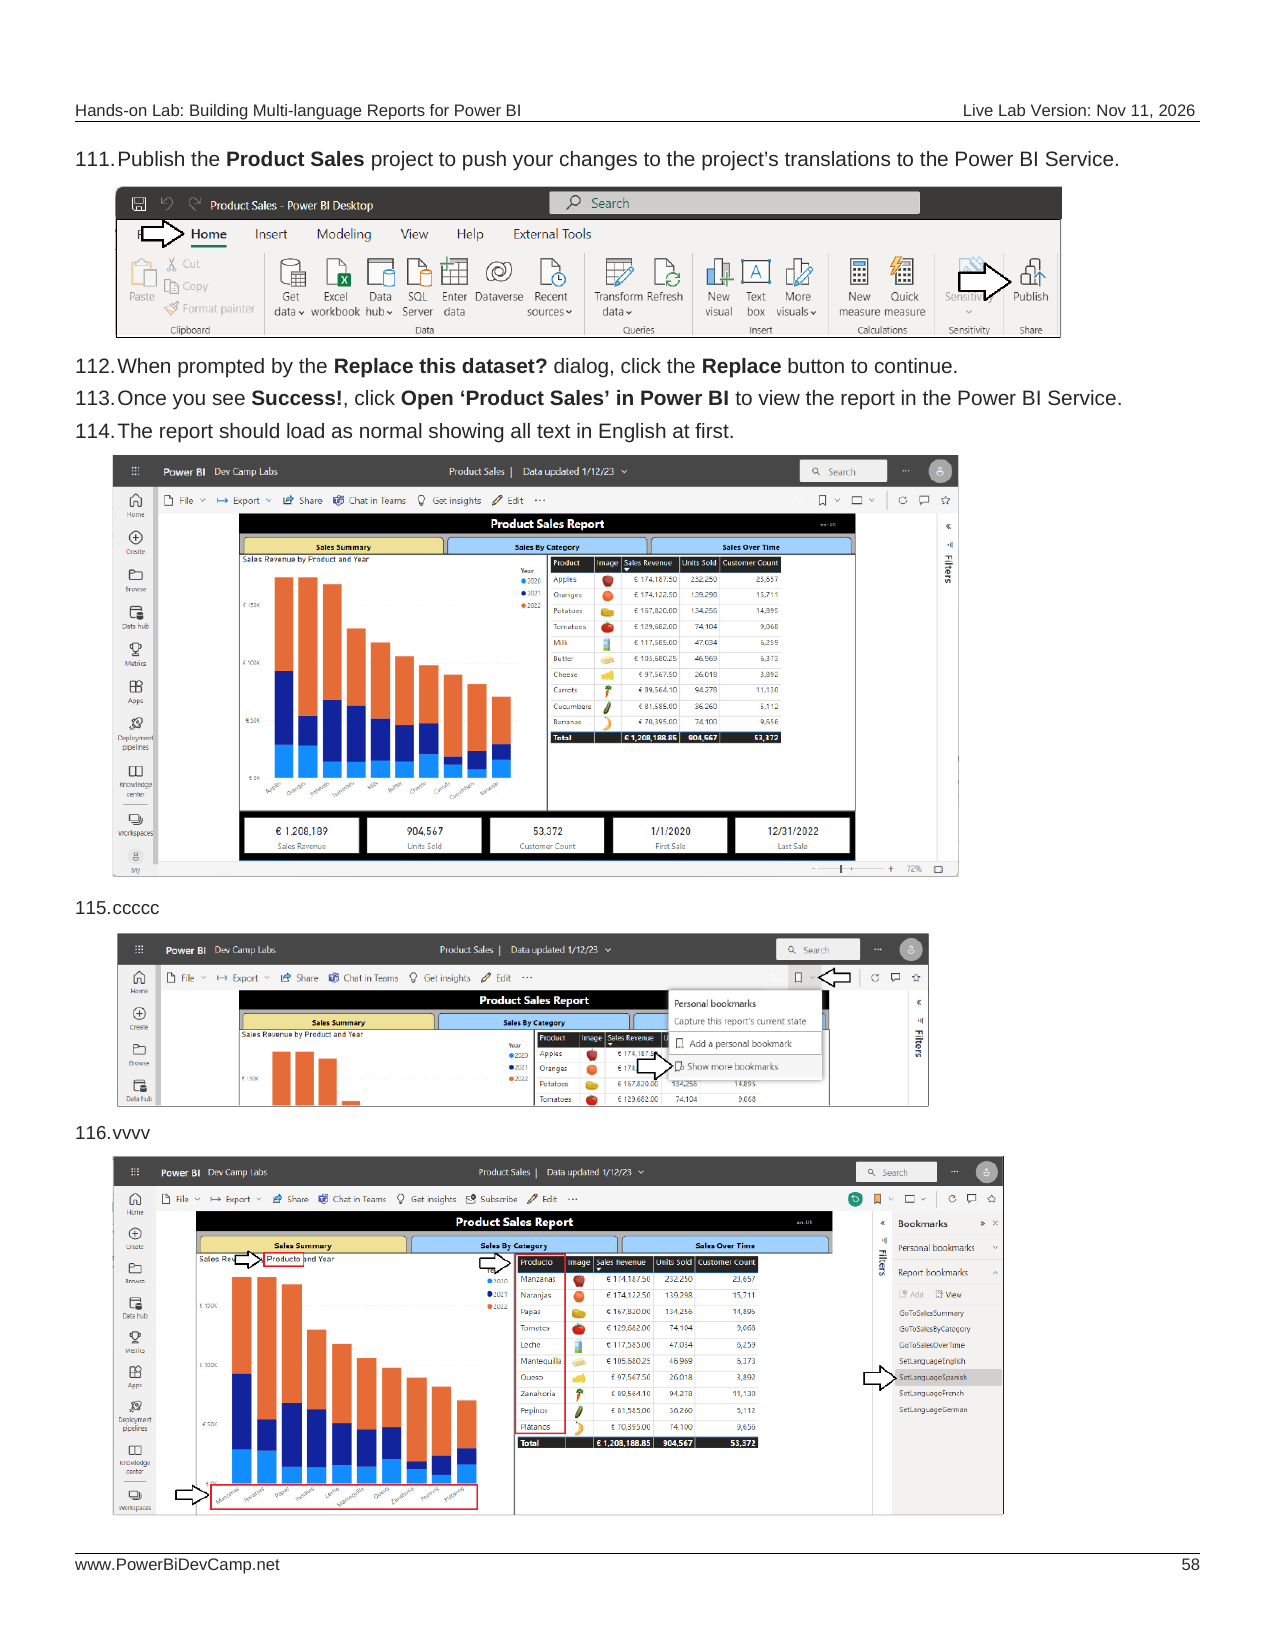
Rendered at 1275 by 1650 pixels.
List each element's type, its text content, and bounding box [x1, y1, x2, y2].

picture [112, 1156, 1010, 1521]
picture [112, 183, 1066, 342]
text ccccc [75, 897, 1200, 918]
picture [112, 931, 932, 1110]
picture [112, 455, 978, 885]
text The report should load as normal showing all text in English at first. [75, 418, 1200, 442]
text Once you see Success!, click Open ‘Product Sales’ in Power BI to view the report in the Power BI Service. [75, 386, 1200, 410]
text Publish the Product Sales project to push your changes to the project’s translations to the Power BI Service. [75, 147, 1200, 171]
text vvvv [75, 1122, 1200, 1144]
text When prompted by the Replace this dataset? dialog, click the Replace button to continue. [75, 354, 1200, 378]
